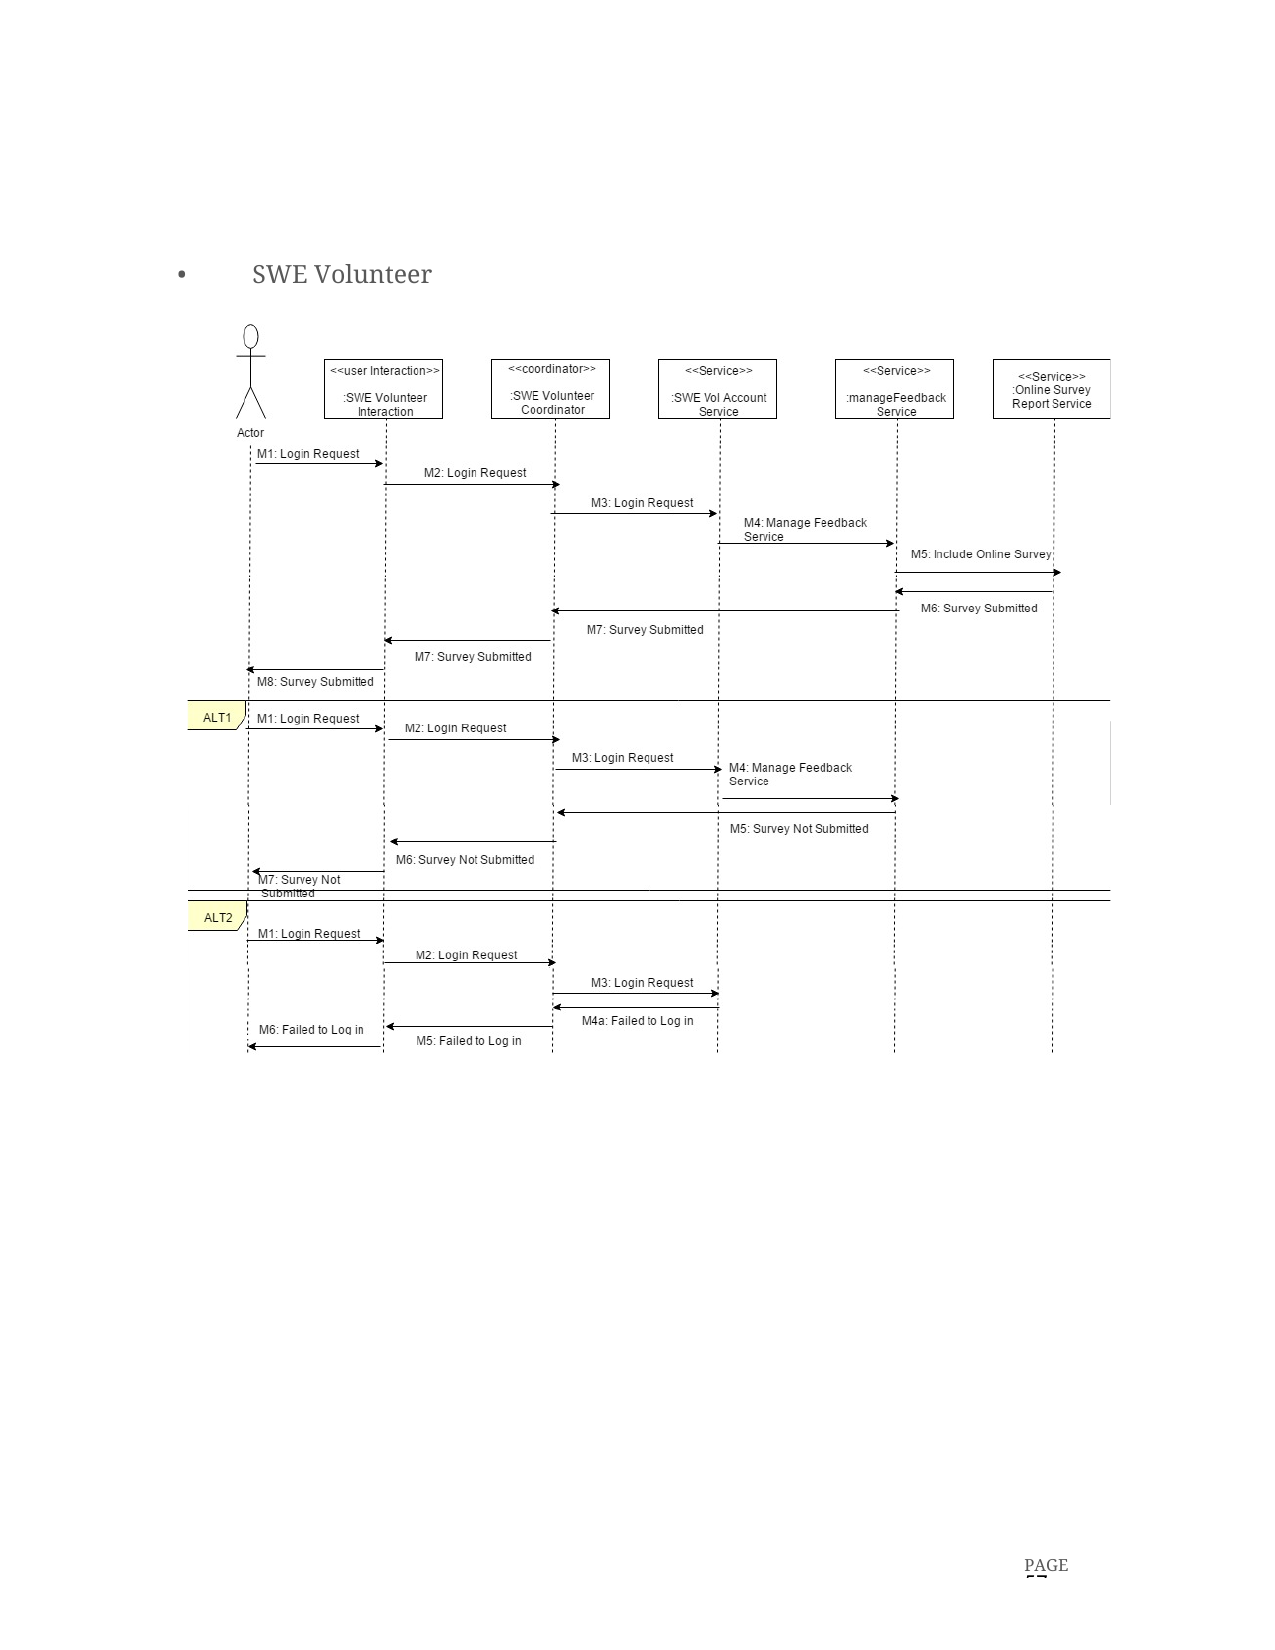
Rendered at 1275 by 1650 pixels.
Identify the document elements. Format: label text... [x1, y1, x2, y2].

picture [187, 324, 1111, 1067]
list SWE Volunteer [177, 256, 1100, 290]
